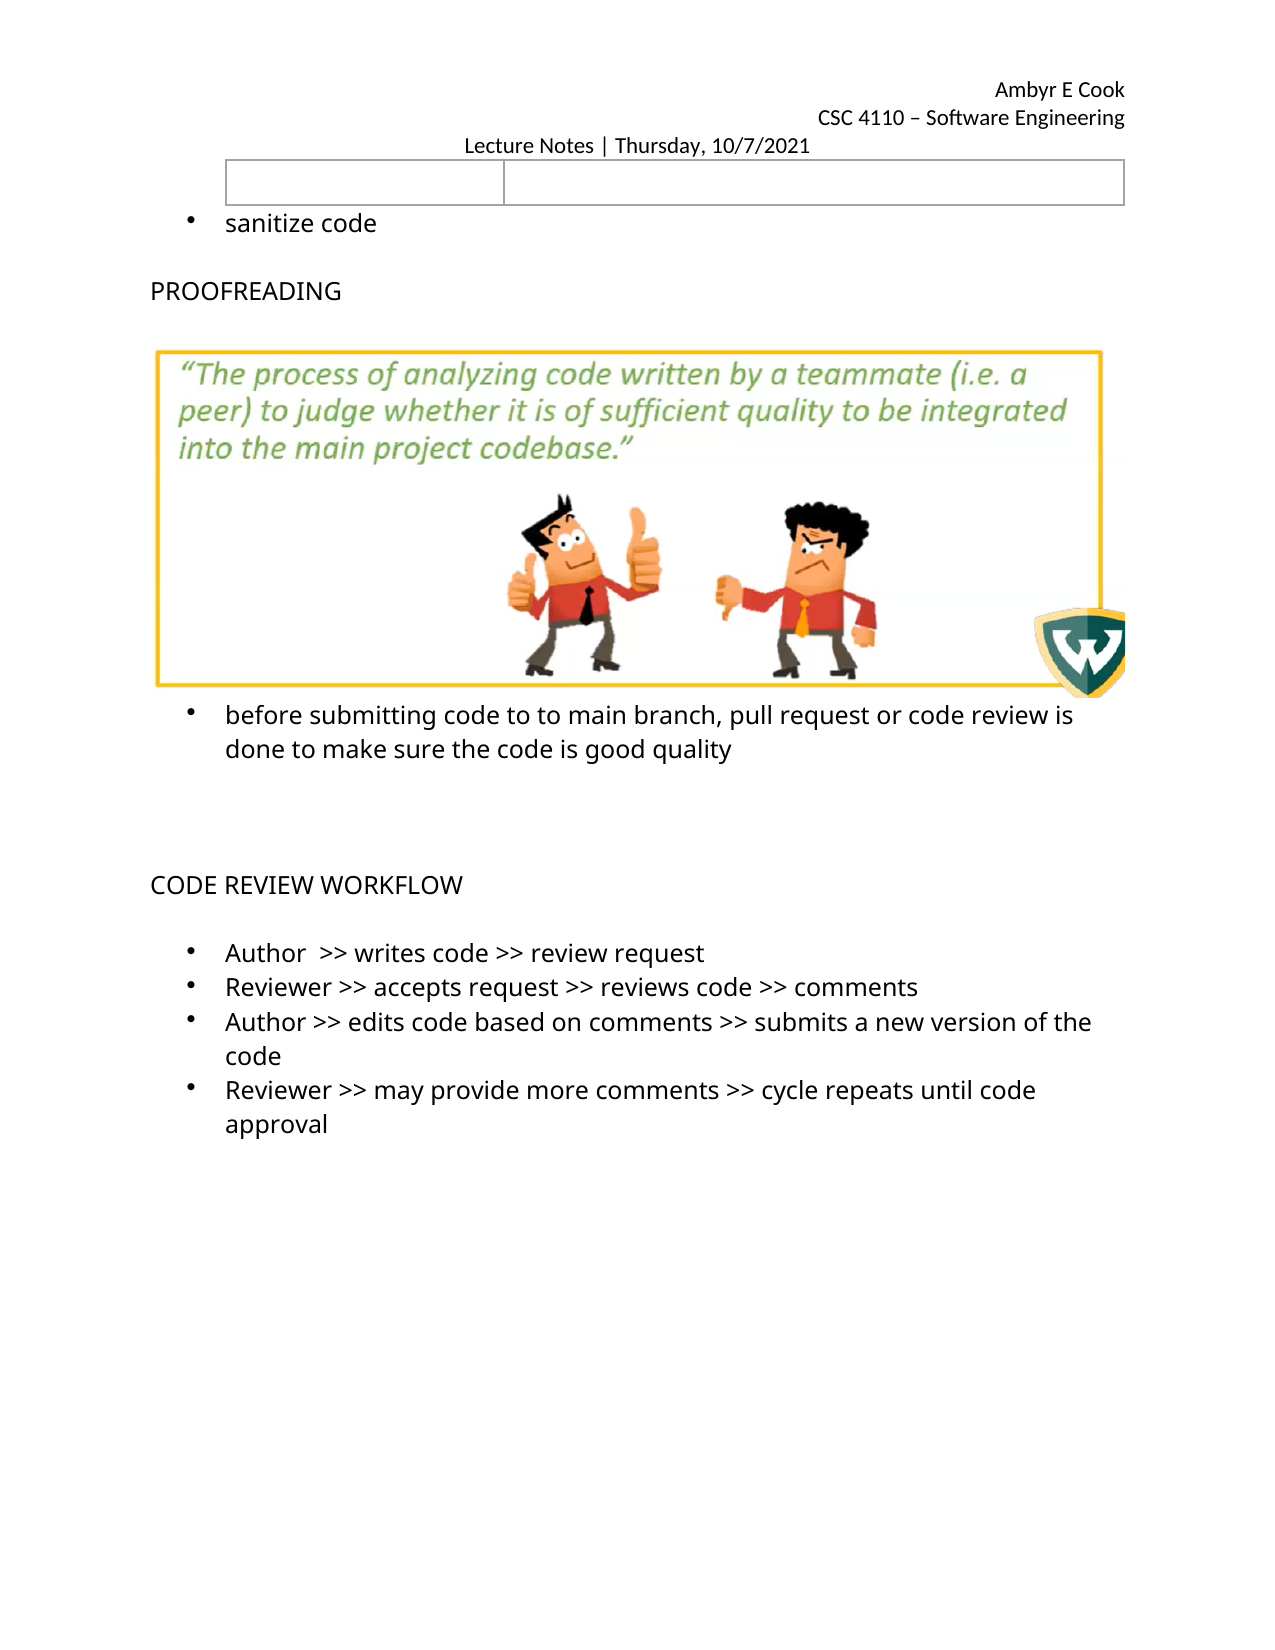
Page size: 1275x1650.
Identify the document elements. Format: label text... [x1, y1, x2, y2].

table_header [505, 161, 1123, 203]
text PROOFREADING [150, 274, 1125, 308]
list sanitize code [187, 206, 1125, 240]
list Reviewer >> accepts request >> reviews code >> comments [187, 970, 1125, 1004]
list Reviewer >> may provide more comments >> cycle repeats until code approval [187, 1072, 1125, 1140]
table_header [227, 161, 503, 203]
list Author >> writes code >> review request [187, 936, 1125, 970]
picture [150, 341, 1125, 698]
text CODE REVIEW WORKFLOW [150, 868, 1125, 902]
list Author >> edits code based on comments >> submits a new version of the code [187, 1004, 1125, 1072]
list before submitting code to to main branch, pull request or code review is done to make sure the code is good quality [187, 698, 1125, 766]
